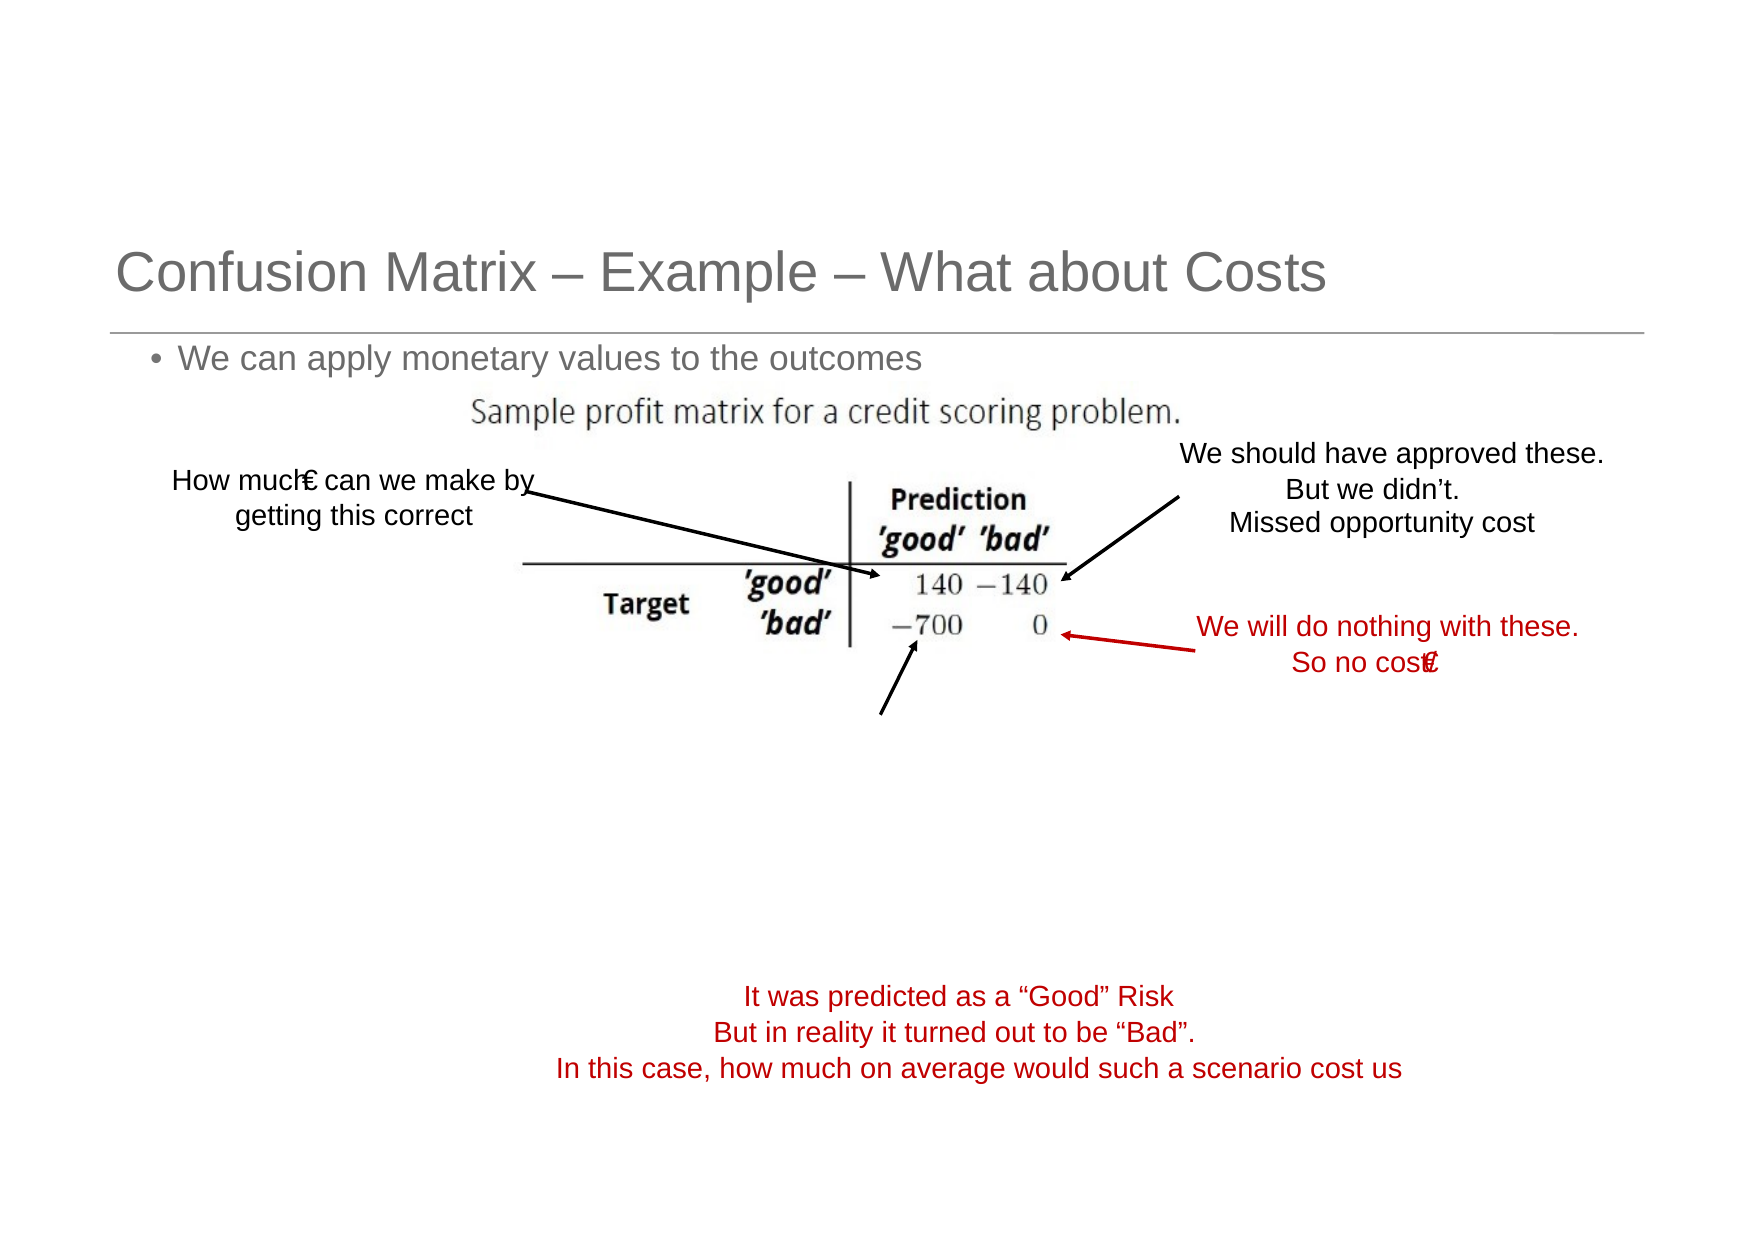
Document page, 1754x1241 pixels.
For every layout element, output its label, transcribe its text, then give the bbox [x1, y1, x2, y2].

picture [453, 482, 460, 488]
picture [451, 476, 460, 482]
list We can apply monetary values to the outcomes [150, 305, 1604, 378]
picture [451, 381, 1196, 656]
